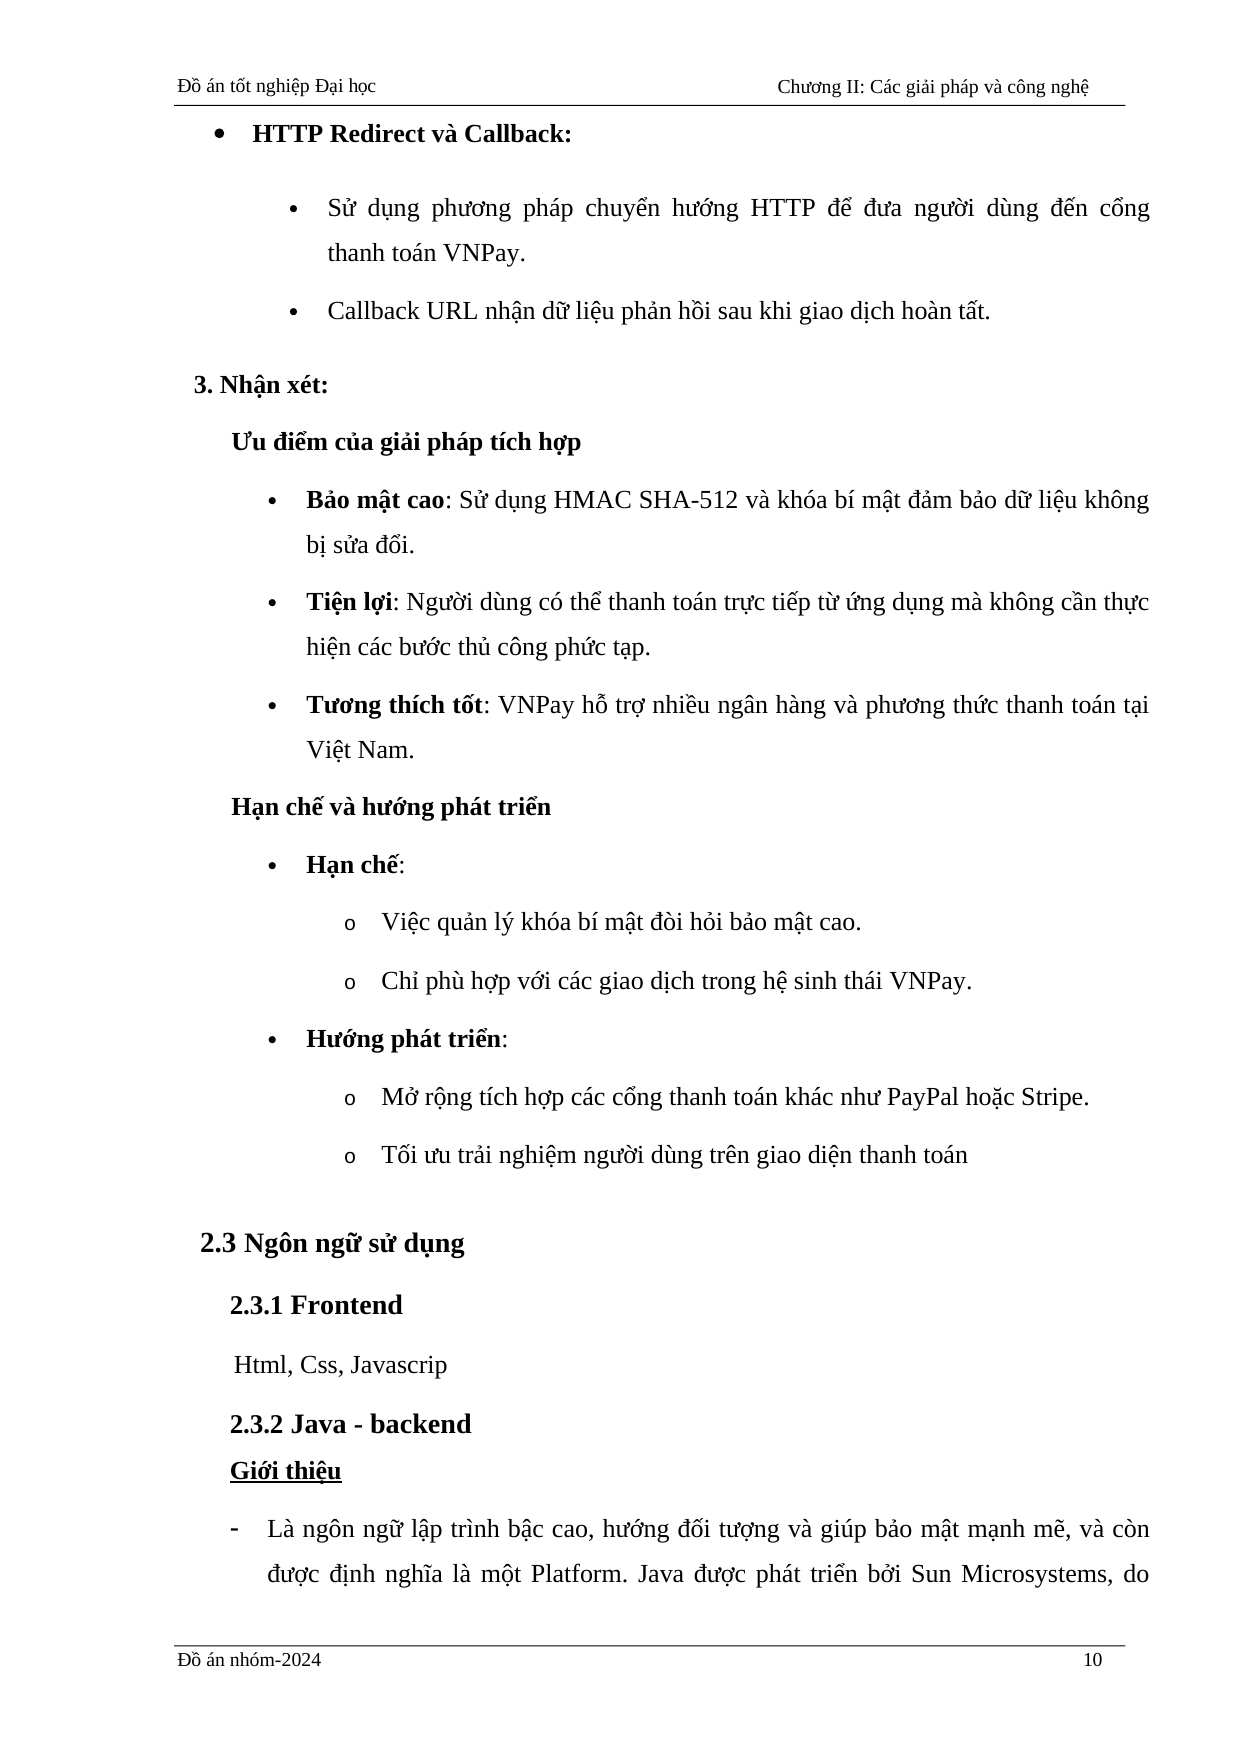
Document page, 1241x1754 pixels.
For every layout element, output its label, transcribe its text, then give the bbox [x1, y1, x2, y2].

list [230, 1513, 1152, 1588]
subtitle Ngôn ngữ sử dụng [200, 1225, 1152, 1259]
list Callback URL nhận dữ liệu phản hồi sau khi giao dịch hoàn tất. [290, 295, 1152, 325]
list Bảo mật cao: Sử dụng HMAC SHA-512 và khóa bí mật đảm bảo dữ liệu không bị sửa đổi. [269, 484, 1152, 559]
subtitle 3. Nhận xét: [194, 369, 1152, 399]
list Tối ưu trải nghiệm người dùng trên giao diện thanh toán [344, 1139, 1152, 1170]
list Sử dụng phương pháp chuyển hướng HTTP để đưa người dùng đến cổng thanh toán VNPay. [290, 192, 1152, 267]
text Html, Css, Javascrip [177, 1349, 1152, 1379]
subtitle Frontend [229, 1288, 1152, 1321]
list Tương thích tốt: VNPay hỗ trợ nhiều ngân hàng và phương thức thanh toán tại Việt Nam. [269, 689, 1152, 764]
subtitle Java - backend [229, 1407, 1152, 1439]
text Giới thiệu [229, 1455, 1152, 1485]
list Hạn chế: [269, 849, 1152, 879]
list HTTP Redirect và Callback: [215, 118, 1152, 148]
list Mở rộng tích hợp các cổng thanh toán khác như PayPal hoặc Stripe. [344, 1081, 1152, 1111]
text Hạn chế và hướng phát triển [231, 791, 1152, 821]
list Hướng phát triển: [269, 1023, 1152, 1053]
list Việc quản lý khóa bí mật đòi hỏi bảo mật cao. [344, 906, 1152, 937]
list Chỉ phù hợp với các giao dịch trong hệ sinh thái VNPay. [344, 965, 1152, 996]
list Tiện lợi: Người dùng có thể thanh toán trực tiếp từ ứng dụng mà không cần thực hiện các bước thủ công phức tạp. [269, 586, 1152, 661]
text Ưu điểm của giải pháp tích hợp [231, 426, 1152, 456]
